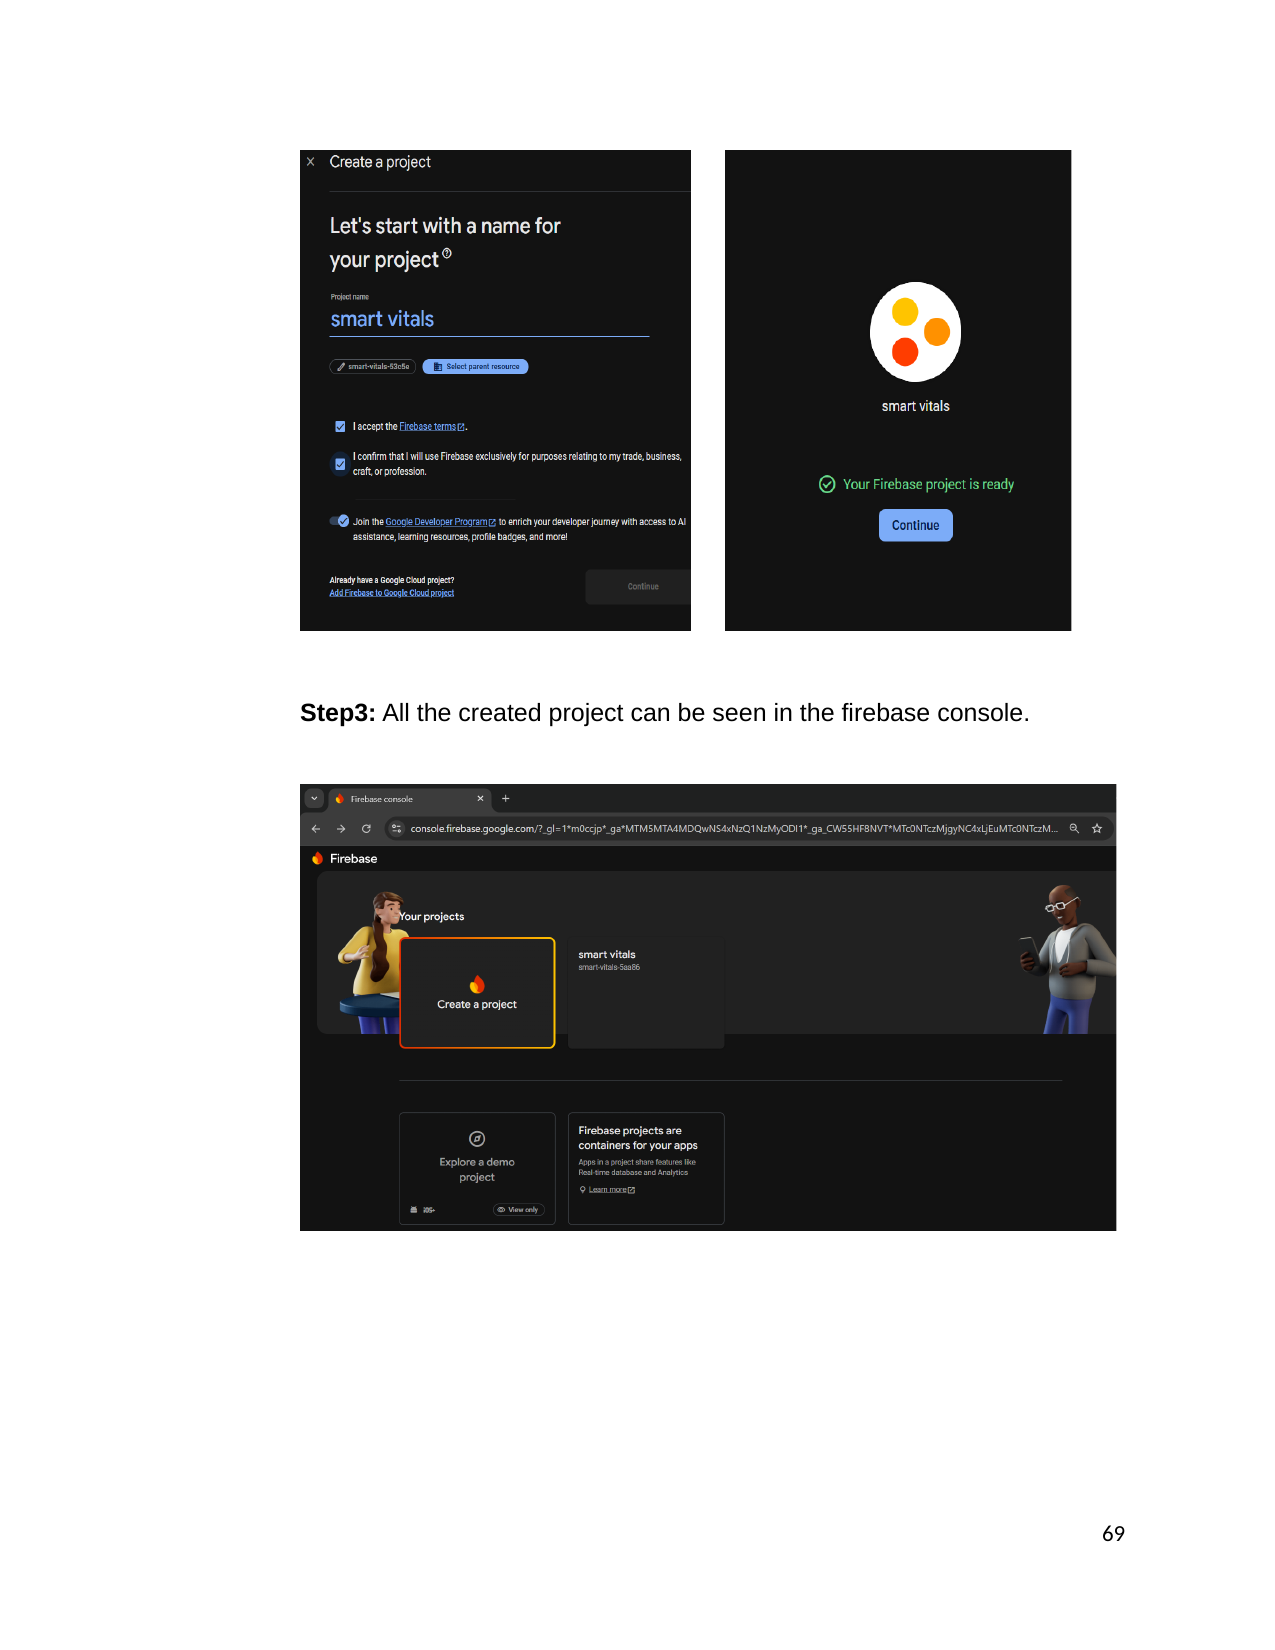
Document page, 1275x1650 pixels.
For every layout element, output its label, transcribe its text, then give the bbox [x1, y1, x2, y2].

picture [300, 784, 1117, 1231]
picture [300, 150, 691, 631]
list Step3: All the created project can be seen in the firebase console. [300, 698, 1125, 727]
picture [725, 150, 1072, 631]
